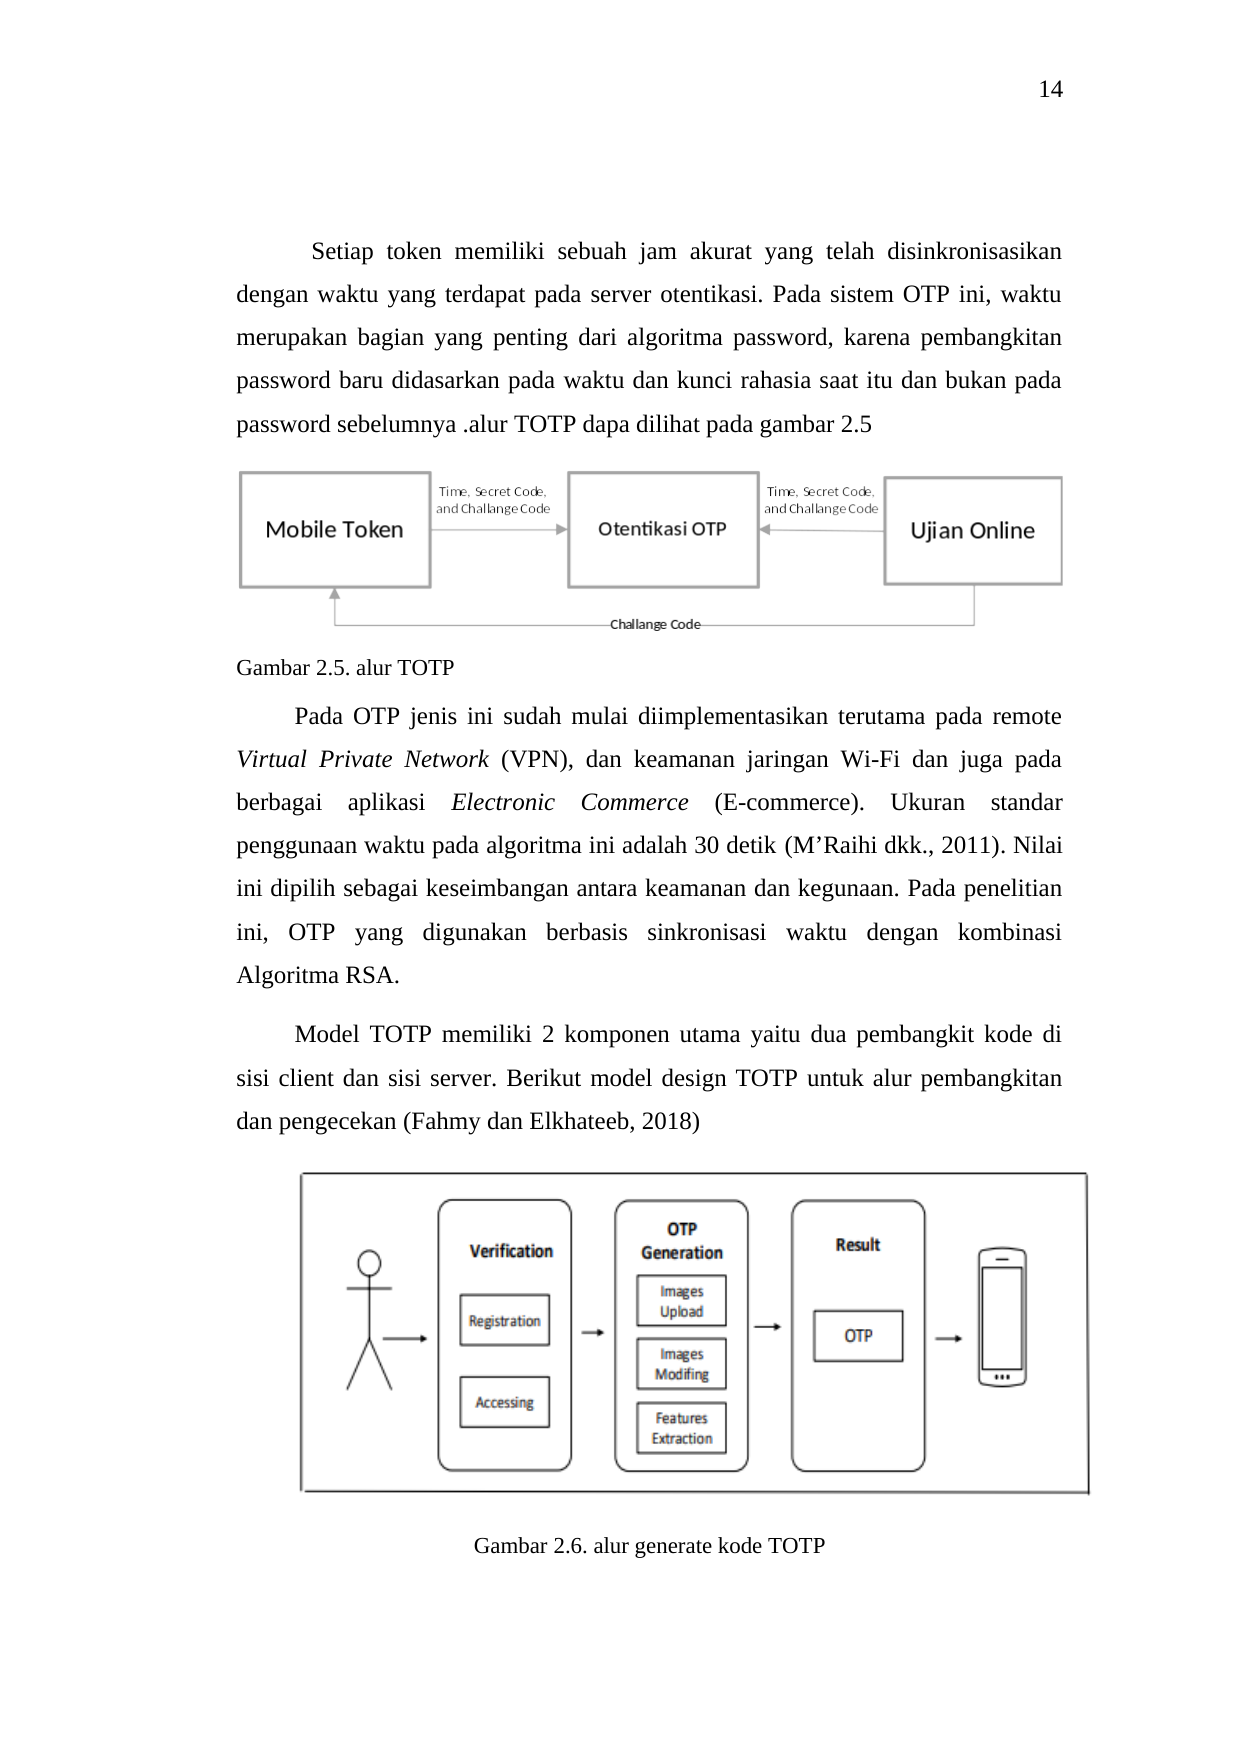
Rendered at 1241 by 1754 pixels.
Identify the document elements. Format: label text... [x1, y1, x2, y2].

text Model TOTP memiliki 2 komponen utama yaitu dua pembangkit kode di sisi client dan sisi server. Berikut model design TOTP untuk alur pembangkitan dan pengecekan (Fahmy dan Elkhateeb, 2018) [236, 1019, 1063, 1134]
text Pada OTP jenis ini sudah mulai diimplementasikan terutama pada remote Virtual Private Network (VPN), dan keamanan jaringan Wi-Fi dan juga pada berbagai aplikasi Electronic Commerce (E-commerce). Ukuran standar penggunaan waktu pada algoritma ini adalah 30 detik (M’Raihi dkk., 2011). Nilai ini dipilih sebagai keseimbangan antara keamanan dan kegunaan. Pada penelitian ini, OTP yang digunakan berbasis sinkronisasi waktu dengan kombinasi Algoritma RSA. [236, 701, 1063, 988]
text Setiap token memiliki sebuah jam akurat yang telah disinkronisasikan dengan waktu yang terdapat pada server otentikasi. Pada sistem OTP ini, waktu merupakan bagian yang penting dari algoritma password, karena pembangkitan password baru didasarkan pada waktu dan kunci rahasia saat itu dan bukan pada password sebelumnya .alur TOTP dapa dilihat pada gambar 2.5 [236, 236, 1063, 437]
text Gambar 2.6. alur generate kode TOTP [236, 1532, 1063, 1559]
text Gambar 2.5. alur TOTP [236, 654, 1063, 680]
picture [294, 1165, 1096, 1502]
